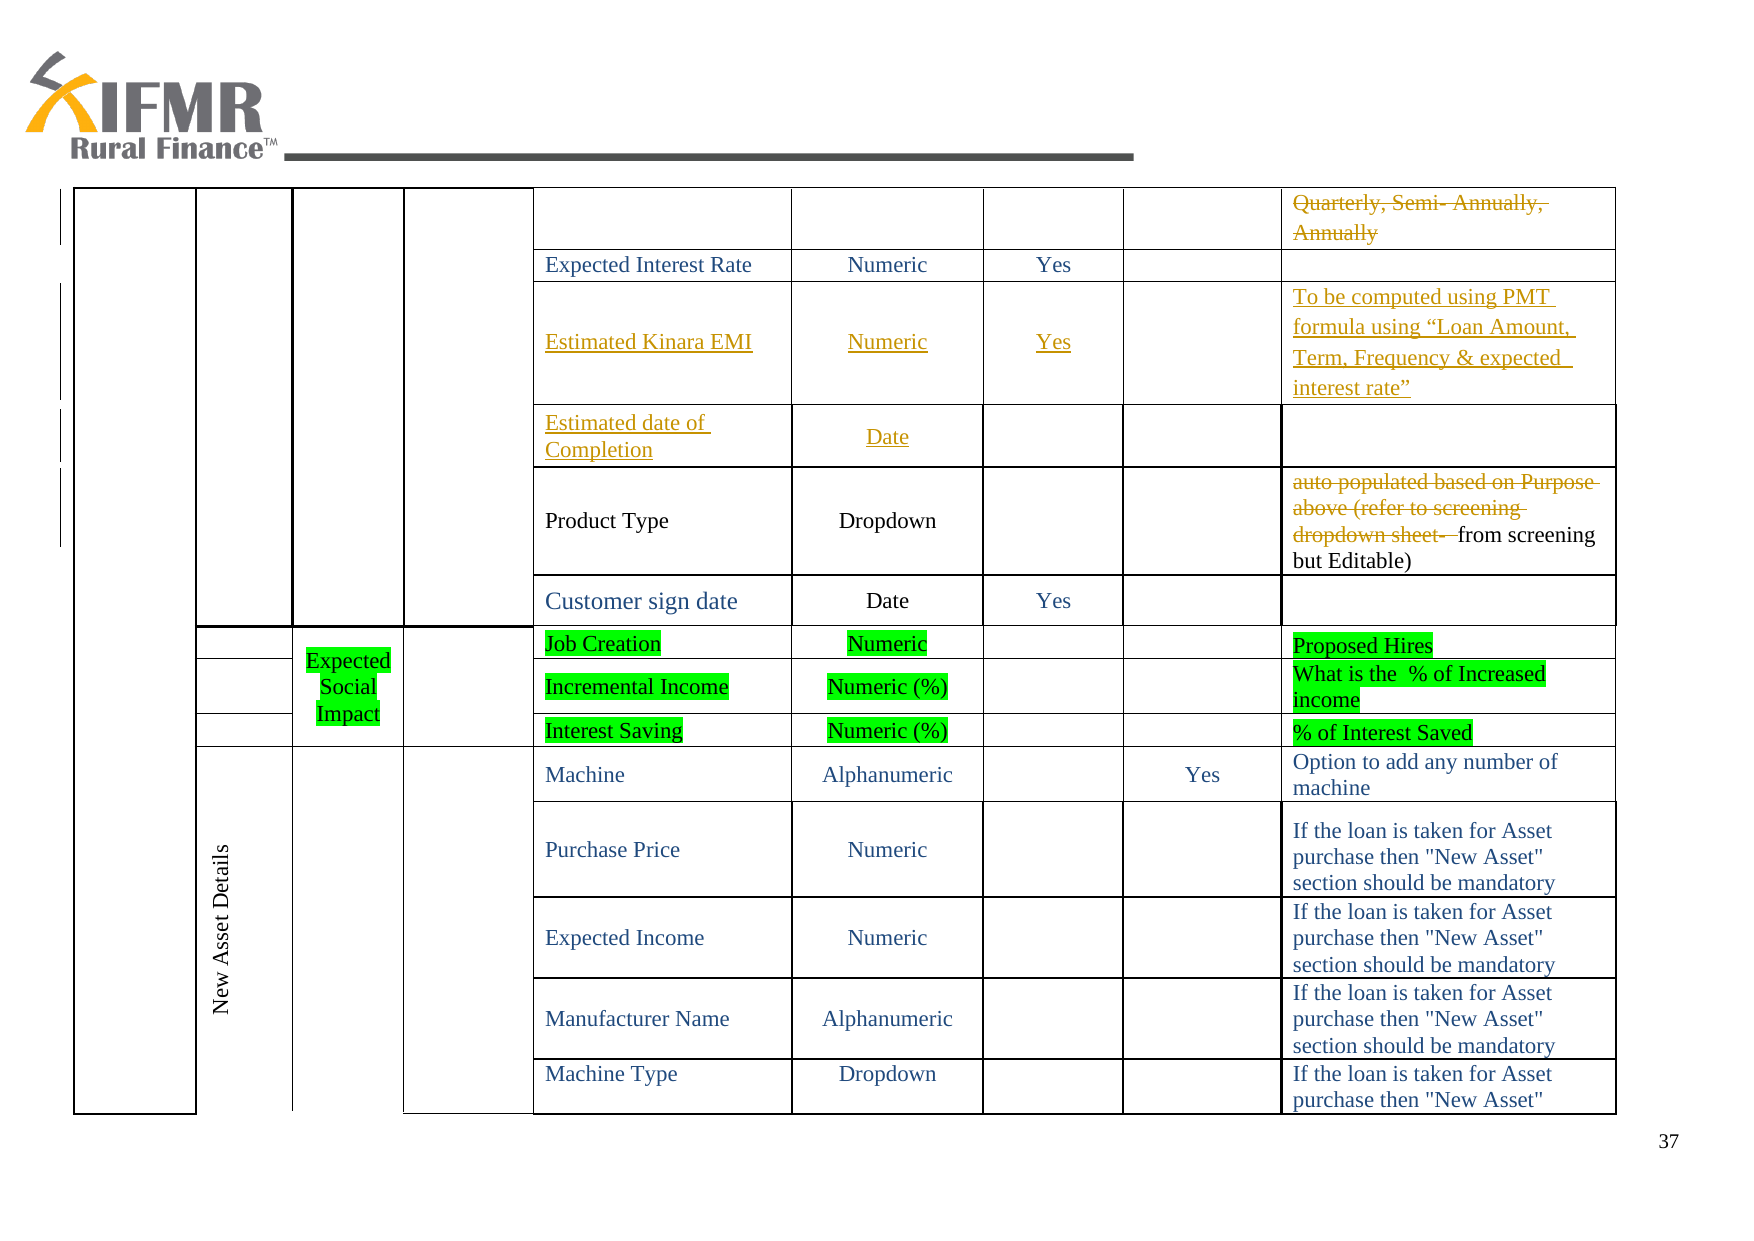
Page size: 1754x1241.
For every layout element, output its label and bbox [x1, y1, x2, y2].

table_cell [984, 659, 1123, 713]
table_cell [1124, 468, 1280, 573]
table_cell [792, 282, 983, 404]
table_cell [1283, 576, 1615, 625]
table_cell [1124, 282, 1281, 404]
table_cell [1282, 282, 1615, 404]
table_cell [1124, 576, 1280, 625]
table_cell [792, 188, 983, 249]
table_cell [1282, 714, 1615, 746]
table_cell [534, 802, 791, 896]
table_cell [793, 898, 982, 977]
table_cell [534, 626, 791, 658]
picture [18, 45, 284, 166]
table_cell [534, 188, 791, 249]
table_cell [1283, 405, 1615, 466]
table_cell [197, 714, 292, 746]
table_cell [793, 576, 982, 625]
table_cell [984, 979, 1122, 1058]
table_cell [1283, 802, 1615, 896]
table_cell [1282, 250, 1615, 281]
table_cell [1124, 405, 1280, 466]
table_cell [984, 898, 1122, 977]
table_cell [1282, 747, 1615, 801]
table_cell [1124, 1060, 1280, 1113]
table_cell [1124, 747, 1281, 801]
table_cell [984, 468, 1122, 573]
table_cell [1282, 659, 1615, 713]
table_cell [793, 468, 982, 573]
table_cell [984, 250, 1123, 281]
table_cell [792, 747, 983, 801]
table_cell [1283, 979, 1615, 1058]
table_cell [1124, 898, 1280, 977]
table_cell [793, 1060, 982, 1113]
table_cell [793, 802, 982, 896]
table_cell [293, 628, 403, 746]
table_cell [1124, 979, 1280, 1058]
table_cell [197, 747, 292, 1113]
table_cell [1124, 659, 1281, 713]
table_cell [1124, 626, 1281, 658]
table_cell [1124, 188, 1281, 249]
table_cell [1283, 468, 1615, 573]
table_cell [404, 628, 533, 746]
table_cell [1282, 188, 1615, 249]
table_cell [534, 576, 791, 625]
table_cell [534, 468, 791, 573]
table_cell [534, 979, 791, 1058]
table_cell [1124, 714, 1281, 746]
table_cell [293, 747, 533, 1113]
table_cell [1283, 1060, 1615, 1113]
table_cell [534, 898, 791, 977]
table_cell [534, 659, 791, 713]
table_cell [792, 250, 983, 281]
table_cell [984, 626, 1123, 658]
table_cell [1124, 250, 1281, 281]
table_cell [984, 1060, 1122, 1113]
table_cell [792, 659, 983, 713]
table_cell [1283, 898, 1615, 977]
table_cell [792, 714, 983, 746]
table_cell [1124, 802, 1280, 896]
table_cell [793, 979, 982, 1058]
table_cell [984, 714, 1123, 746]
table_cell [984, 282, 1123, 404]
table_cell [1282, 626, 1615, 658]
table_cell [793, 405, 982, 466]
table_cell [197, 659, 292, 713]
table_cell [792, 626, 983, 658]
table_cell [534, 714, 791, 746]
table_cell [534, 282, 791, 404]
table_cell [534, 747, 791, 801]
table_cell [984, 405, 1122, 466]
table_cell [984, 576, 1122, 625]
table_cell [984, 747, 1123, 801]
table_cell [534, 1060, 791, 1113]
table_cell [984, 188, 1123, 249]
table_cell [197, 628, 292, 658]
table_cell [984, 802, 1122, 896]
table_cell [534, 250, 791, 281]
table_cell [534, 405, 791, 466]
